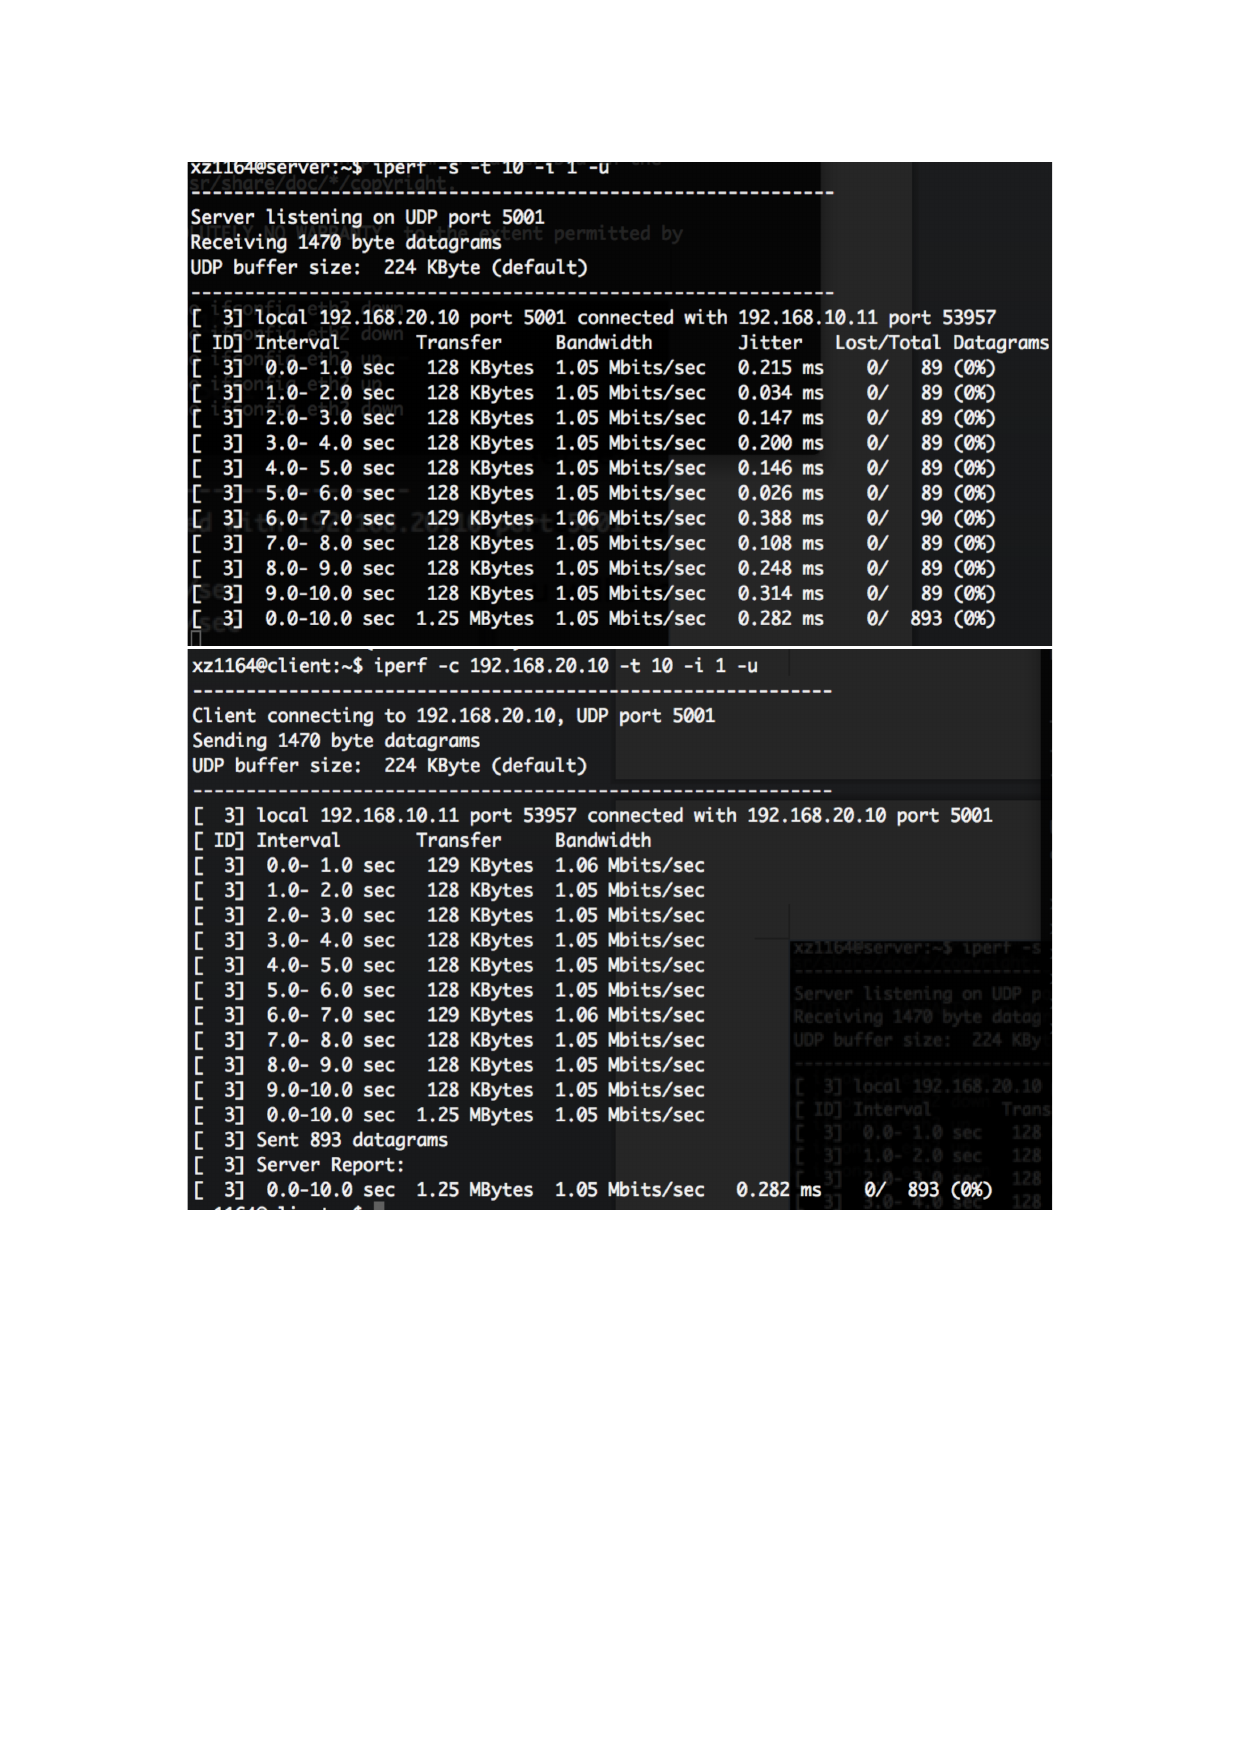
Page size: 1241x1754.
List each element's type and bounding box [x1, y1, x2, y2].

picture [187, 162, 1053, 646]
picture [187, 649, 1053, 1210]
